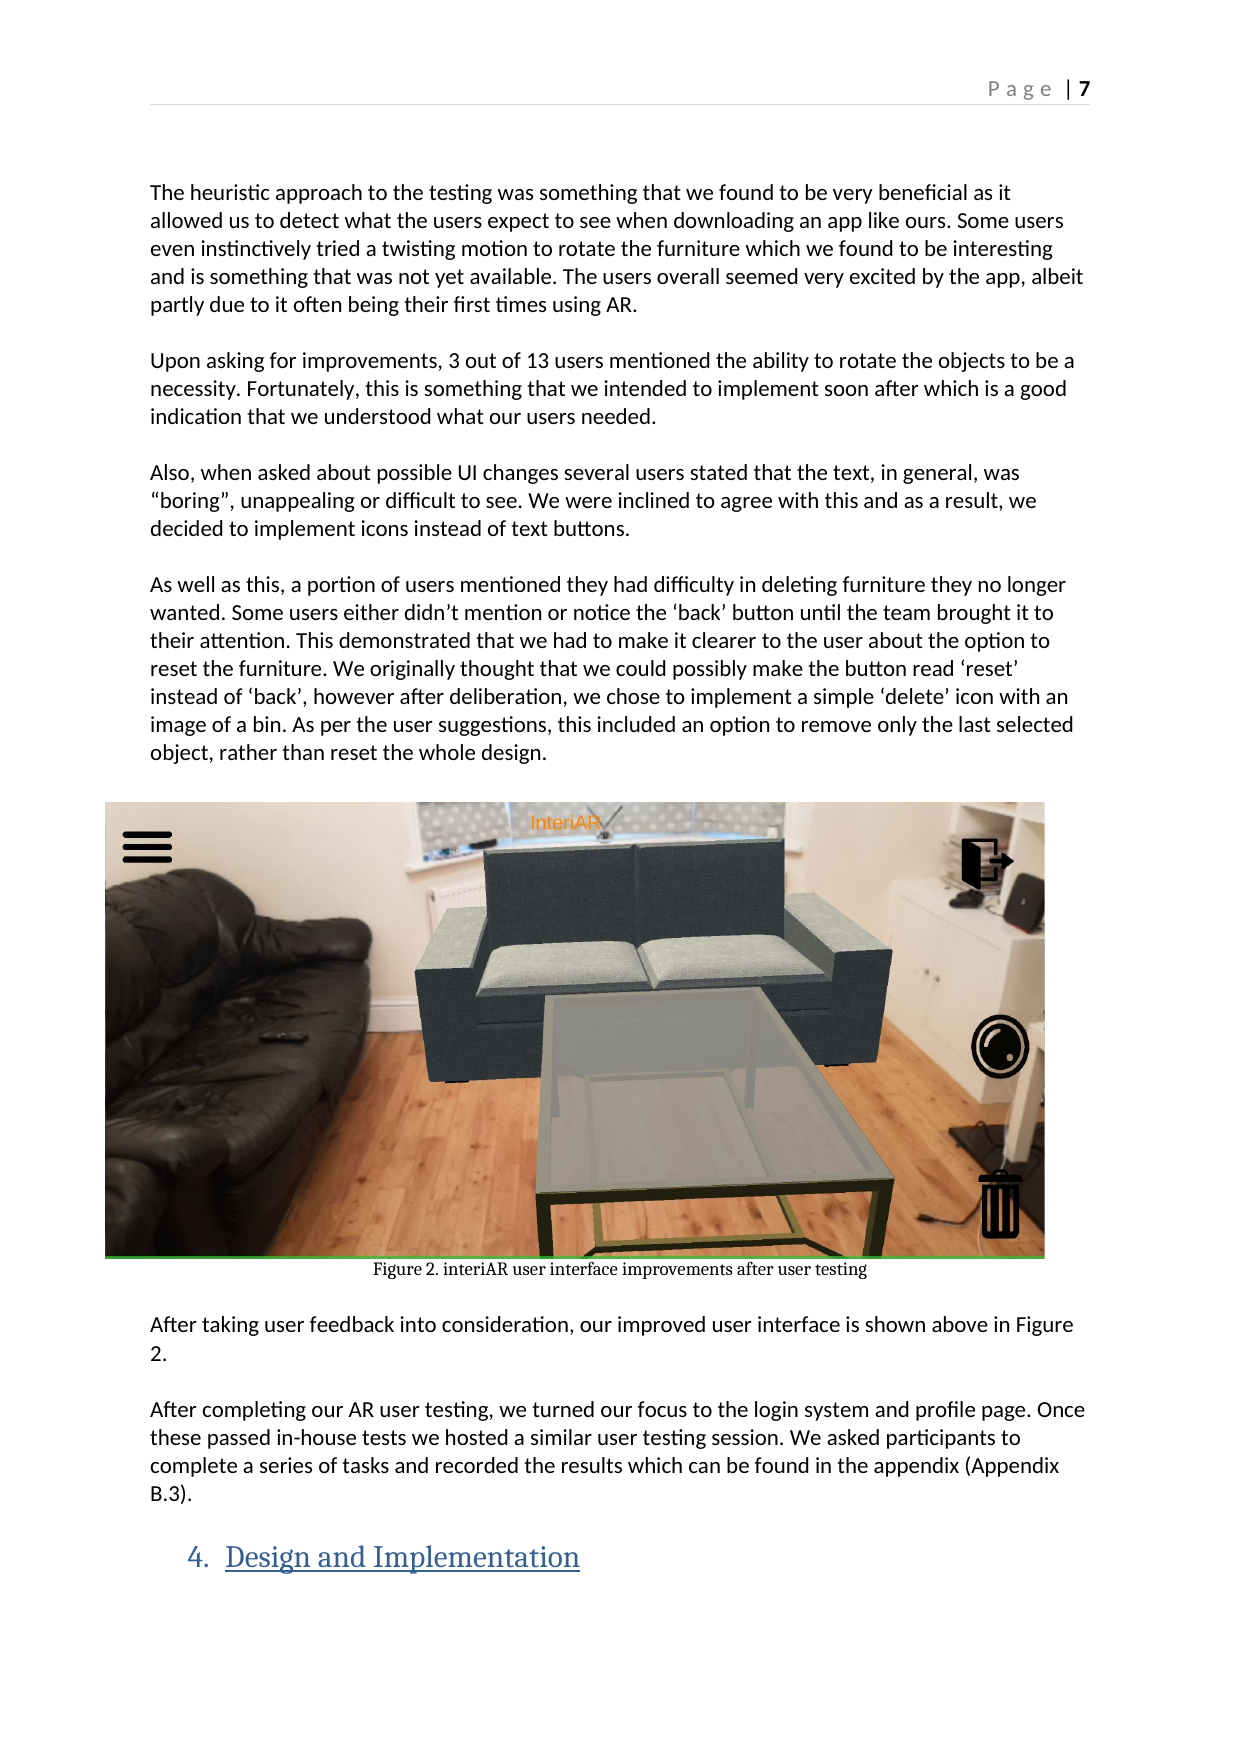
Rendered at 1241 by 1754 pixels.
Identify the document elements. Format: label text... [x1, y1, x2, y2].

text After completing our AR user testing, we turned our focus to the login system and profile page. Once these passed in-house tests we hosted a similar user testing session. We asked participants to complete a series of tasks and recorded the results which can be found in the appendix (Appendix B.3). [150, 1367, 1090, 1507]
text After taking user feedback into consideration, our improved user interface is shown above in Figure 2. [150, 1311, 1090, 1367]
text The heuristic approach to the testing was something that we found to be very beneficial as it allowed us to detect what the users expect to see when downloading an app like ours. Some users even instinctively tried a twisting motion to rotate the furniture which we found to be interesting and is something that was not yet available. The users overall seemed very excited by the app, albeit partly due to it often being their first times using AR. [150, 178, 1090, 318]
text Upon asking for improvements, 3 out of 13 users mentioned the ability to rotate the objects to be a necessity. Fortunately, this is something that we intended to implement soon after which is a good indication that we understood what our users needed. [150, 346, 1090, 430]
picture [105, 802, 1045, 1259]
text Also, when asked about possible UI changes several users stated that the text, in general, was “boring”, unappealing or difficult to see. We were inclined to agree with this and as a result, we decided to implement icons instead of text buttons. [150, 458, 1090, 542]
subtitle Design and Implementation [187, 1540, 1090, 1576]
text As well as this, a portion of users mentioned they had difficulty in deleting furniture they no longer wanted. Some users either didn’t mention or notice the ‘back’ button until the team brought it to their attention. This demonstrated that we had to make it clearer to the user about the option to reset the furniture. We originally thought that we could possibly make the button read ‘reset’ instead of ‘back’, however after deliberation, we chose to implement a simple ‘delete’ icon with an image of a bin. As per the user suggestions, this included an option to remove only the last selected object, rather than reset the whole design. [150, 570, 1090, 766]
